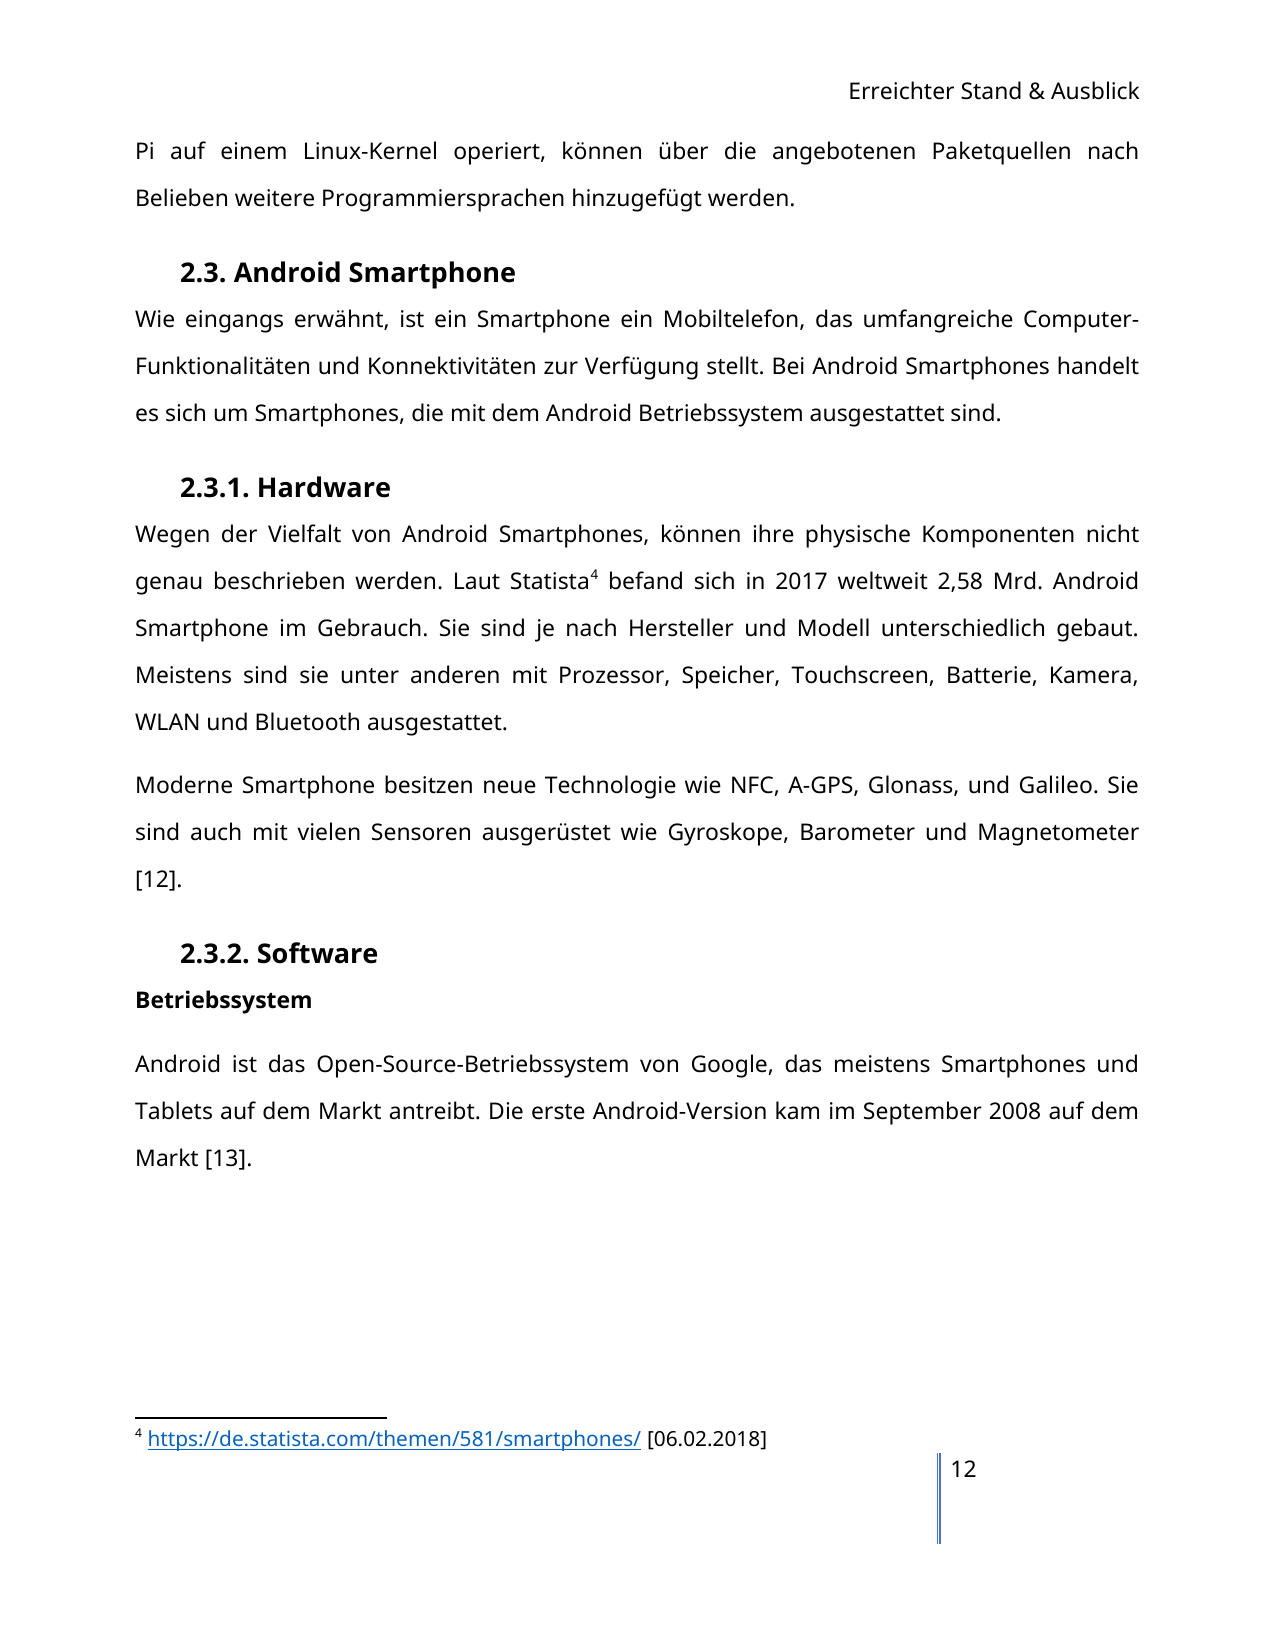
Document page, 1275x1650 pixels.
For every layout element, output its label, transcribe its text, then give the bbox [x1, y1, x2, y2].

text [135, 135, 1140, 213]
text Betriebssystem [135, 984, 1140, 1015]
text Wie eingangs erwähnt, ist ein Smartphone ein Mobiltelefon, das umfangreiche Computer-Funktionalitäten und Konnektivitäten zur Verfügung stellt. Bei Android Smartphones handelt es sich um Smartphones, die mit dem Android Betriebssystem ausgestattet sind. [135, 303, 1140, 428]
subtitle Android Smartphone [180, 254, 1140, 291]
text Moderne Smartphone besitzen neue Technologie wie NFC, A-GPS, Glonass, und Galileo. Sie sind auch mit vielen Sensoren ausgerüstet wie Gyroskope, Barometer und Magnetometer . [135, 769, 1140, 894]
subtitle Software [180, 935, 1140, 972]
text Wegen der Vielfalt von Android Smartphones, können ihre physische Komponenten nicht genau beschrieben werden. Laut Statista befand sich in 2017 weltweit 2,58 Mrd. Android Smartphone im Gebrauch. Sie sind je nach Hersteller und Modell unterschiedlich gebaut. Meistens sind sie unter anderen mit Prozessor, Speicher, Touchscreen, Batterie, Kamera, WLAN und Bluetooth ausgestattet. [135, 518, 1140, 737]
subtitle Hardware [180, 469, 1140, 506]
text Android ist das Open-Source-Betriebssystem von Google, das meistens Smartphones und Tablets auf dem Markt antreibt. Die erste Android-Version kam im September 2008 auf dem Markt. [135, 1048, 1140, 1173]
